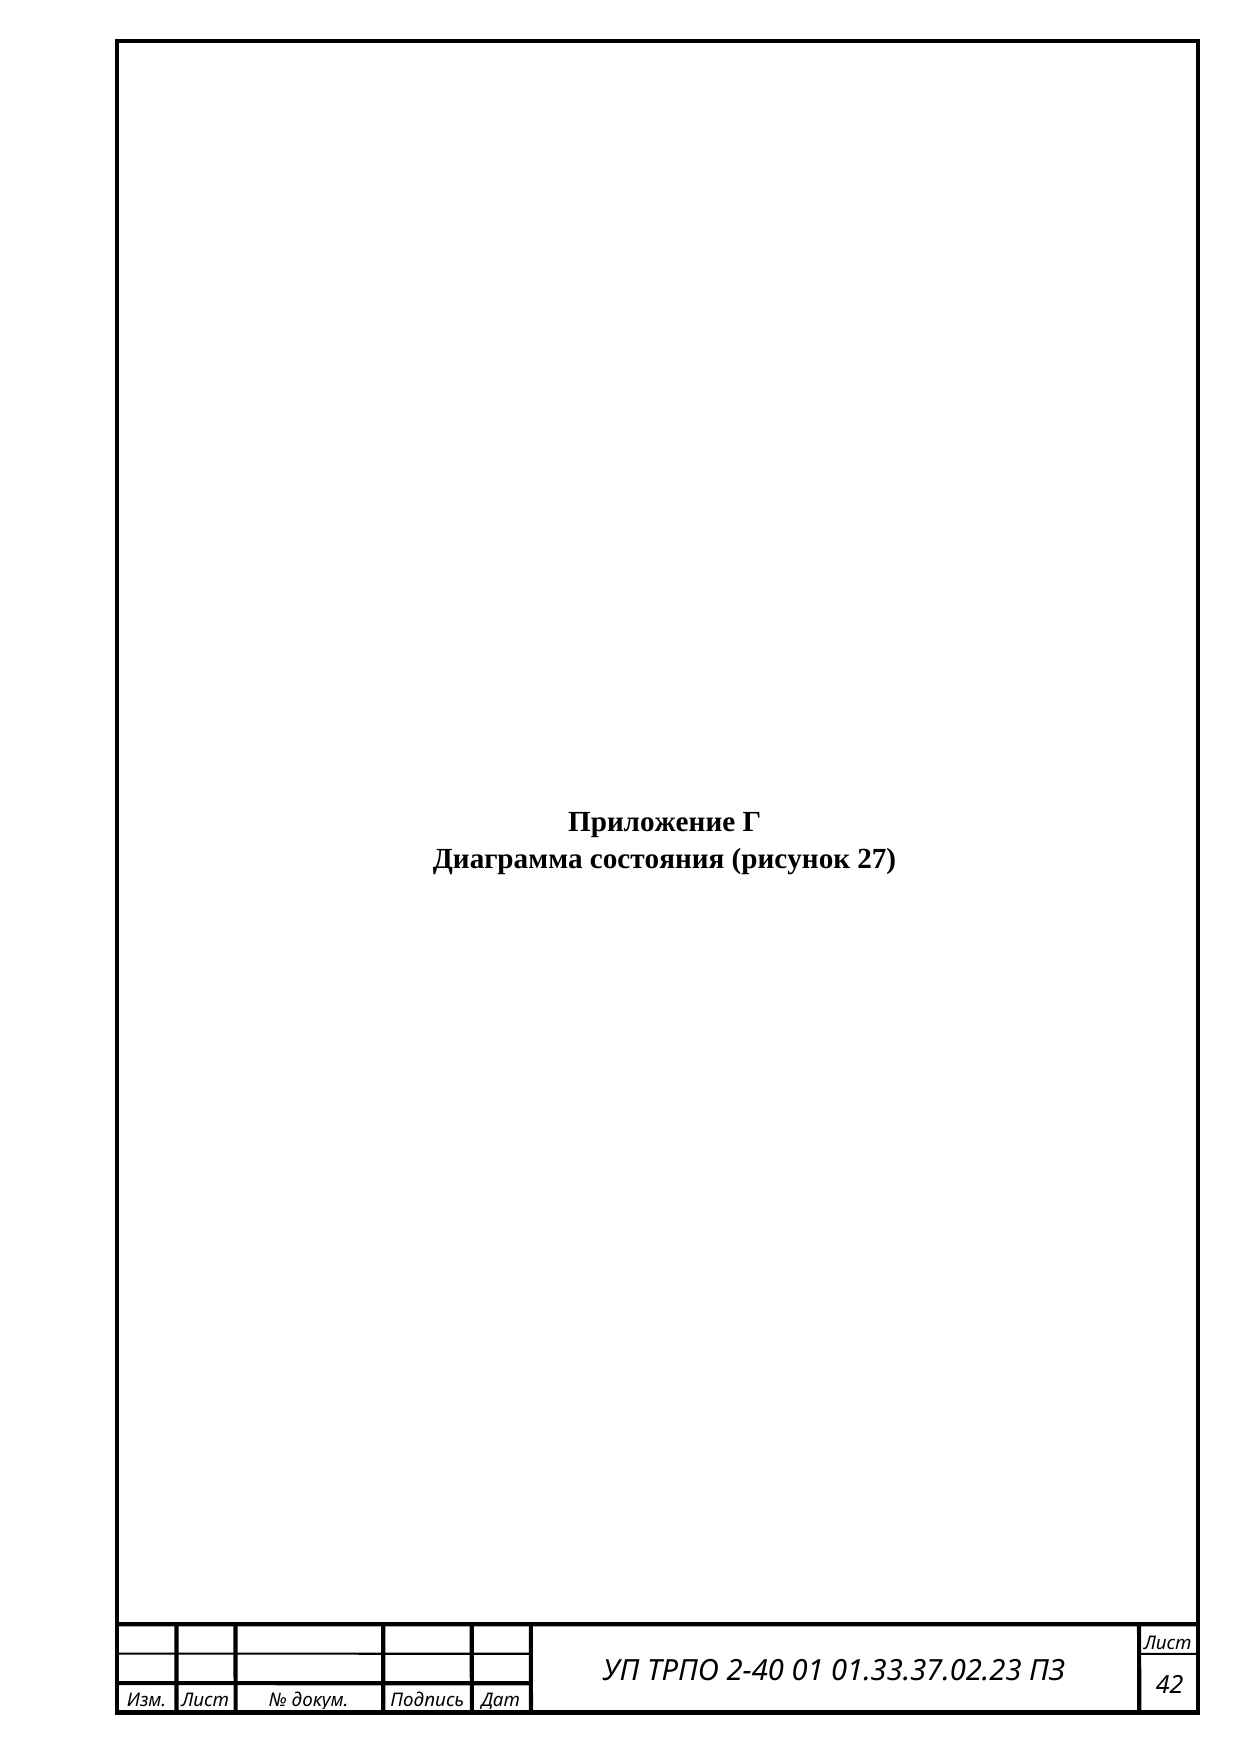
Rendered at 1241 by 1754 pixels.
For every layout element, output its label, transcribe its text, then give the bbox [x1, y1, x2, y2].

text Приложение Г [148, 801, 1181, 839]
text Диаграмма состояния (рисунок 27) [148, 839, 1181, 876]
